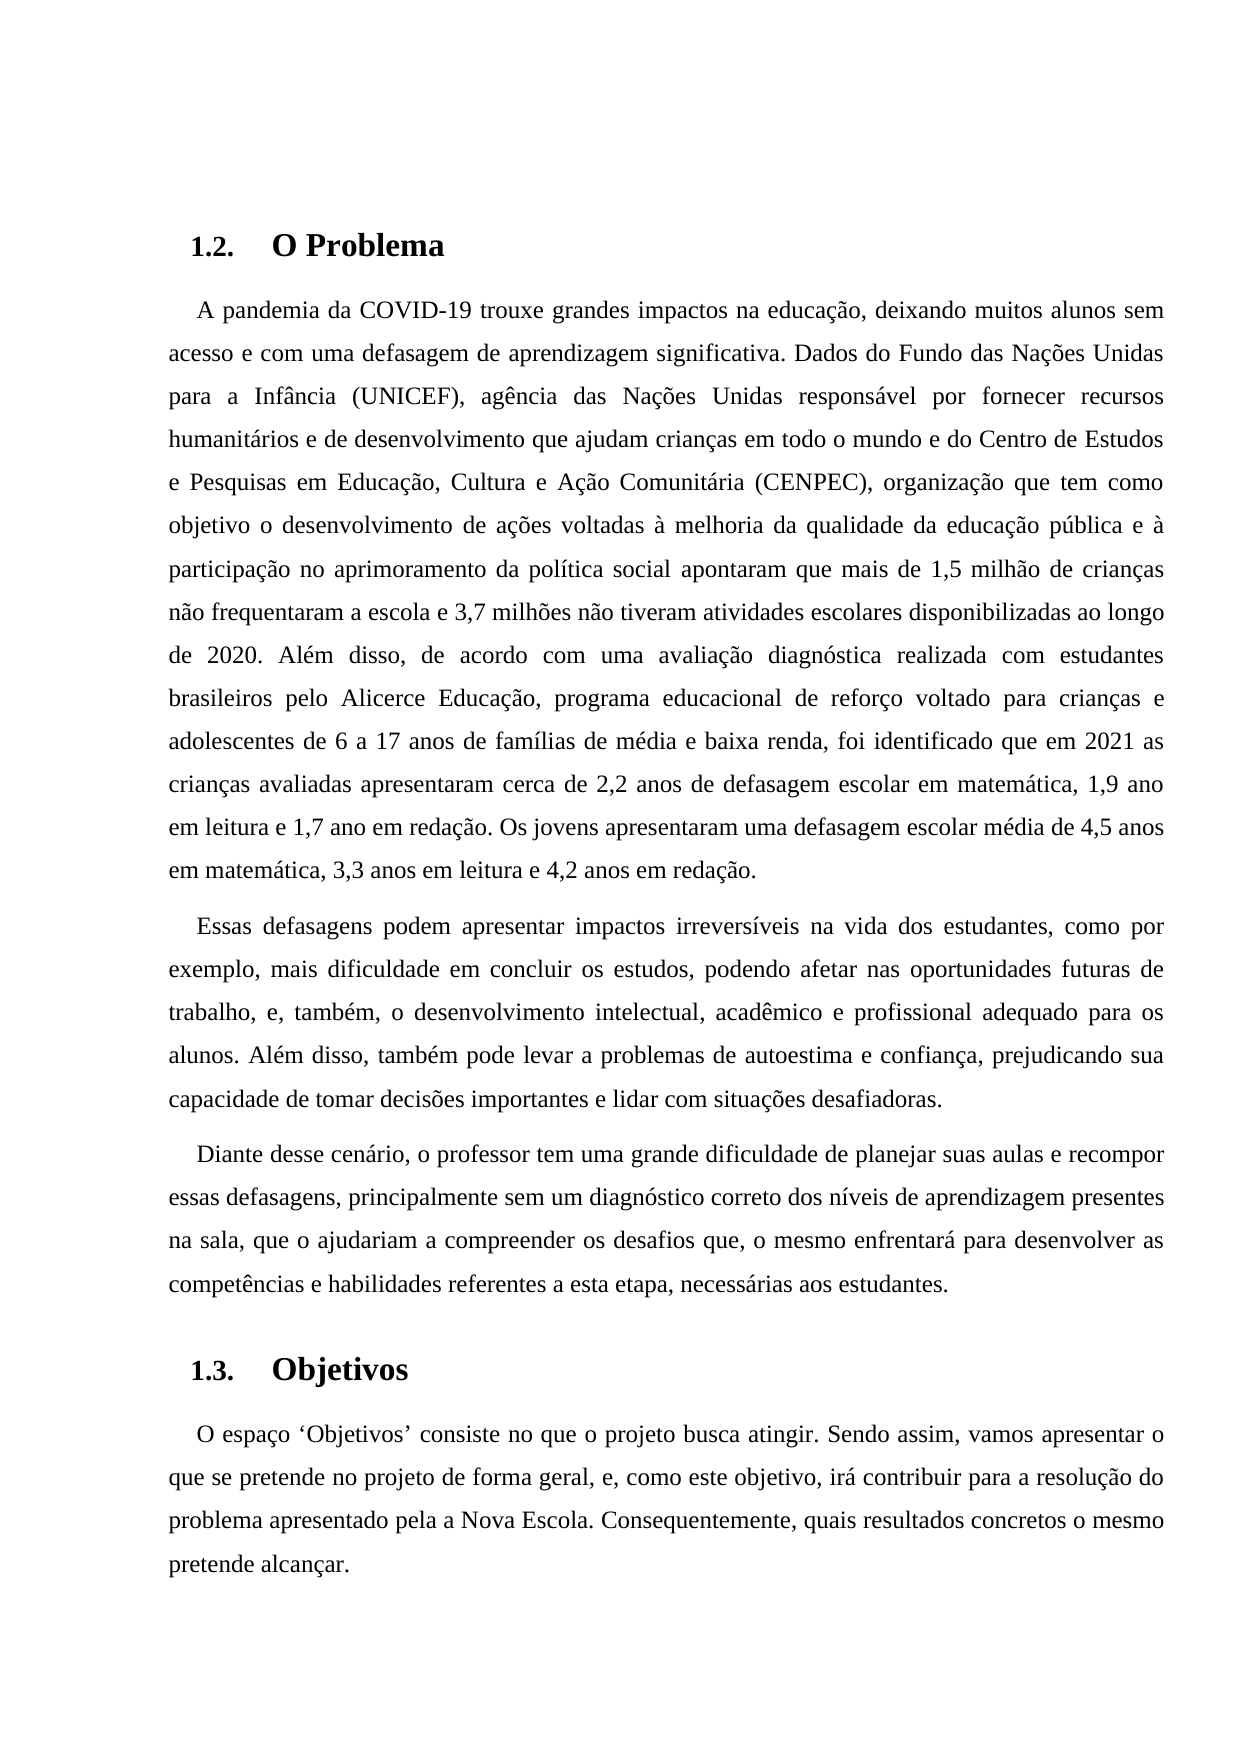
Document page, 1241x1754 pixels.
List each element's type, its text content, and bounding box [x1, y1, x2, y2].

subtitle Objetivos [234, 1349, 1165, 1388]
text A pandemia da COVID-19 trouxe grandes impactos na educação, deixando muitos alunos sem acesso e com uma defasagem de aprendizagem significativa. Dados do Fundo das Nações Unidas para a Infância (UNICEF), agência das Nações Unidas responsável por fornecer recursos humanitários e de desenvolvimento que ajudam crianças em todo o mundo e do Centro de Estudos e Pesquisas em Educação, Cultura e Ação Comunitária (CENPEC), organização que tem como objetivo o desenvolvimento de ações voltadas à melhoria da qualidade da educação pública e à participação no aprimoramento da política social apontaram que mais de 1,5 milhão de crianças não frequentaram a escola e 3,7 milhões não tiveram atividades escolares disponibilizadas ao longo de 2020. Além disso, de acordo com uma avaliação diagnóstica realizada com estudantes brasileiros pelo Alicerce Educação, programa educacional de reforço voltado para crianças e adolescentes de 6 a 17 anos de famílias de média e baixa renda, foi identificado que em 2021 as crianças avaliadas apresentaram cerca de 2,2 anos de defasagem escolar em matemática, 1,9 ano em leitura e 1,7 ano em redação. Os jovens apresentaram uma defasagem escolar média de 4,5 anos em matemática, 3,3 anos em leitura e 4,2 anos em redação. [168, 295, 1165, 884]
subtitle O Problema [234, 225, 1165, 263]
text O espaço ‘Objetivos’ consiste no que o projeto busca atingir. Sendo assim, vamos apresentar o que se pretende no projeto de forma geral, e, como este objetivo, irá contribuir para a resolução do problema apresentado pela a Nova Escola. Consequentemente, quais resultados concretos o mesmo pretende alcançar. [168, 1419, 1165, 1577]
text Essas defasagens podem apresentar impactos irreversíveis na vida dos estudantes, como por exemplo, mais dificuldade em concluir os estudos, podendo afetar nas oportunidades futuras de trabalho, e, também, o desenvolvimento intelectual, acadêmico e profissional adequado para os alunos. Além disso, também pode levar a problemas de autoestima e confiança, prejudicando sua capacidade de tomar decisões importantes e lidar com situações desafiadoras. [168, 911, 1165, 1112]
text Diante desse cenário, o professor tem uma grande dificuldade de planejar suas aulas e recompor essas defasagens, principalmente sem um diagnóstico correto dos níveis de aprendizagem presentes na sala, que o ajudariam a compreender os desafios que, o mesmo enfrentará para desenvolver as competências e habilidades referentes a esta etapa, necessárias aos estudantes. [168, 1139, 1165, 1297]
